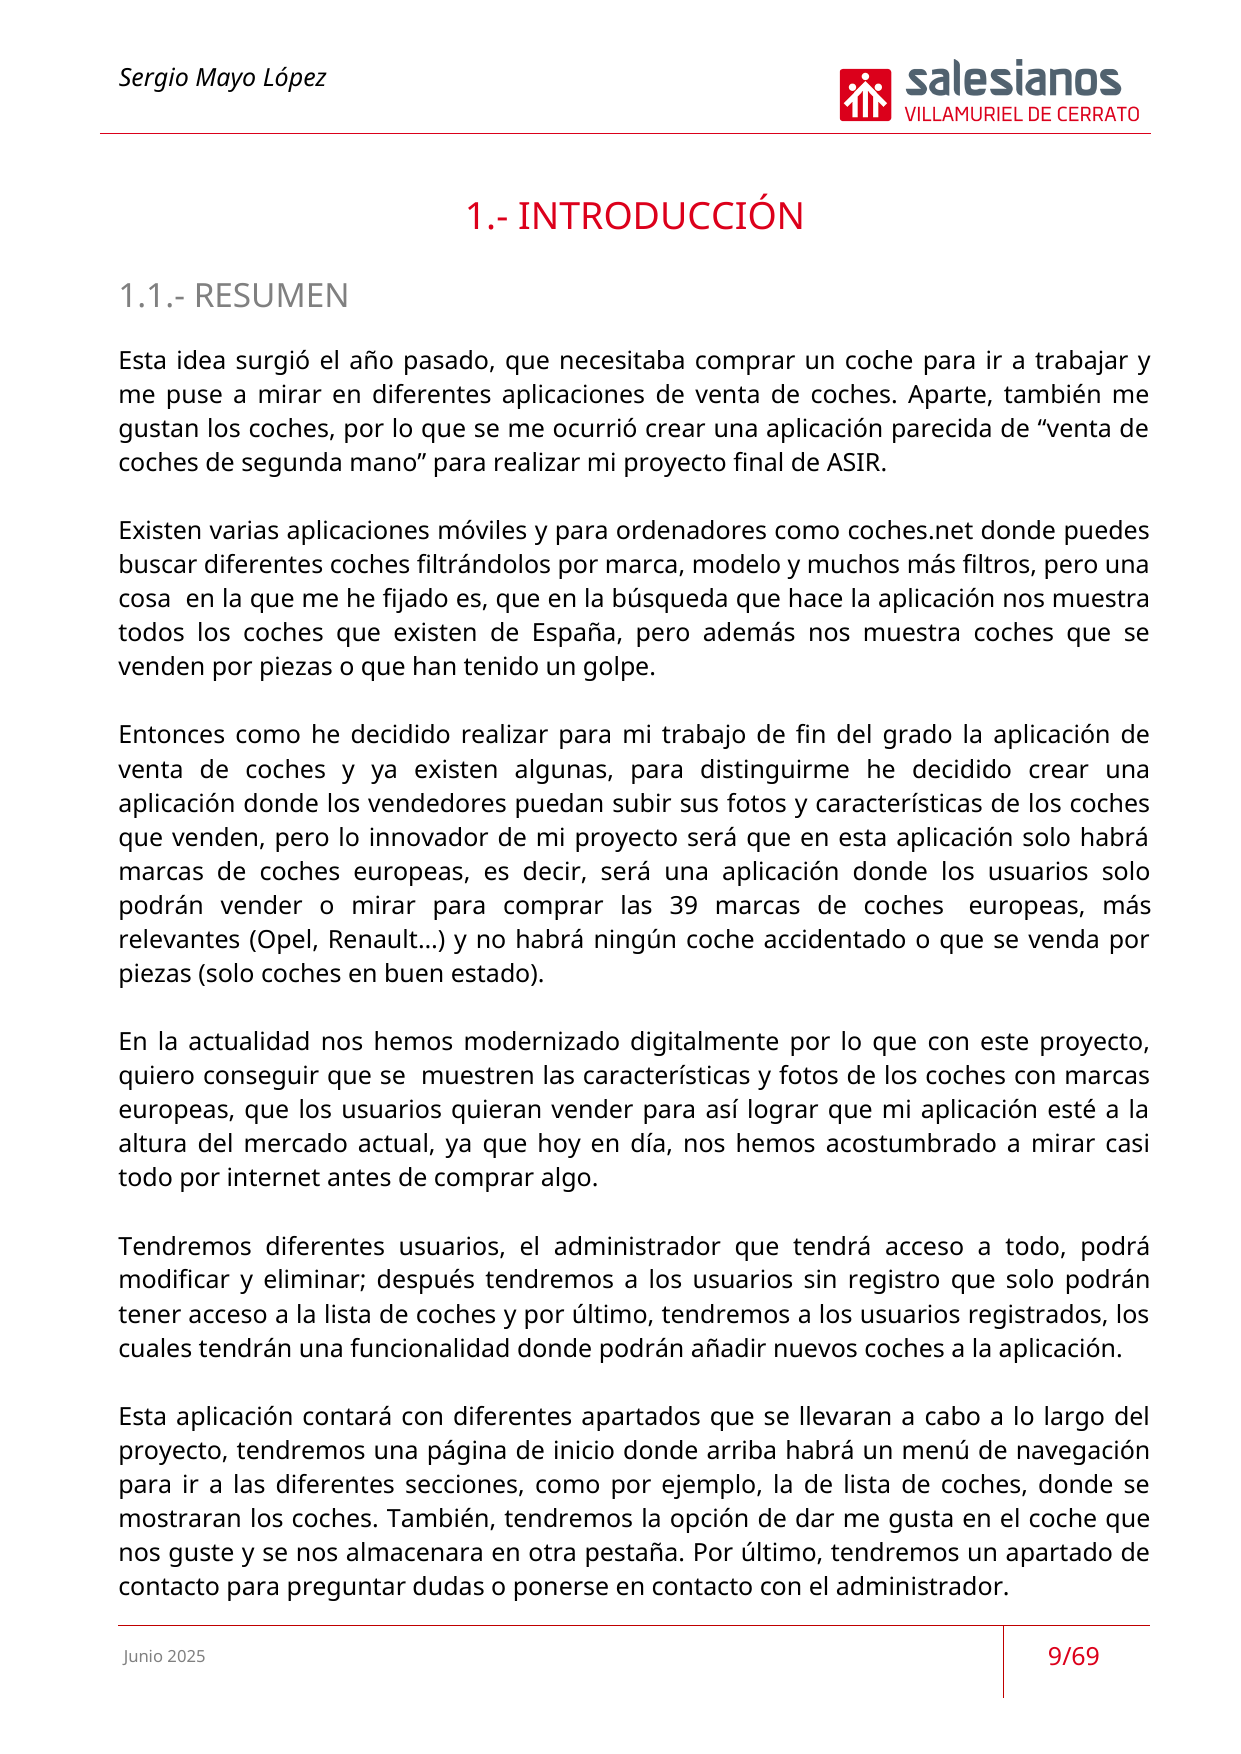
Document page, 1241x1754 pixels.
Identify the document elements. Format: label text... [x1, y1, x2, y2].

text Esta aplicación contará con diferentes apartados que se llevaran a cabo a lo largo del proyecto, tendremos una página de inicio donde arriba habrá un menú de navegación para ir a las diferentes secciones, como por ejemplo, la de lista de coches, donde se mostraran los coches. También, tendremos la opción de dar me gusta en el coche que nos guste y se nos almacenara en otra pestaña. Por último, tendremos un apartado de contacto para preguntar dudas o ponerse en contacto con el administrador. [118, 1398, 1152, 1603]
text Tendremos diferentes usuarios, el administrador que tendrá acceso a todo, podrá modificar y eliminar; después tendremos a los usuarios sin registro que solo podrán tener acceso a la lista de coches y por último, tendremos a los usuarios registrados, los cuales tendrán una funcionalidad donde podrán añadir nuevos coches a la aplicación. [118, 1228, 1152, 1364]
text Entonces como he decidido realizar para mi trabajo de fin del grado la aplicación de venta de coches y ya existen algunas, para distinguirme he decidido crear una aplicación donde los vendedores puedan subir sus fotos y características de los coches que venden, pero lo innovador de mi proyecto será que en esta aplicación solo habrá marcas de coches europeas, es decir, será una aplicación donde los usuarios solo podrán vender o mirar para comprar las 39 marcas de coches europeas, más relevantes (Opel, Renault…) y no habrá ningún coche accidentado o que se venda por piezas (solo coches en buen estado). [118, 717, 1152, 990]
picture [839, 59, 1140, 126]
subtitle INTRODUCCIÓN [118, 189, 1152, 240]
subtitle RESUMEN [118, 272, 1152, 317]
text Esta idea surgió el año pasado, que necesitaba comprar un coche para ir a trabajar y me puse a mirar en diferentes aplicaciones de venta de coches. Aparte, también me gustan los coches, por lo que se me ocurrió crear una aplicación parecida de “venta de coches de segunda mano” para realizar mi proyecto final de ASIR. [118, 342, 1152, 479]
text Existen varias aplicaciones móviles y para ordenadores como coches.net donde puedes buscar diferentes coches filtrándolos por marca, modelo y muchos más filtros, pero una cosa en la que me he fijado es, que en la búsqueda que hace la aplicación nos muestra todos los coches que existen de España, pero además nos muestra coches que se venden por piezas o que han tenido un golpe. [118, 513, 1152, 683]
text En la actualidad nos hemos modernizado digitalmente por lo que con este proyecto, quiero conseguir que se muestren las características y fotos de los coches con marcas europeas, que los usuarios quieran vender para así lograr que mi aplicación esté a la altura del mercado actual, ya que hoy en día, nos hemos acostumbrado a mirar casi todo por internet antes de comprar algo. [118, 1024, 1152, 1194]
